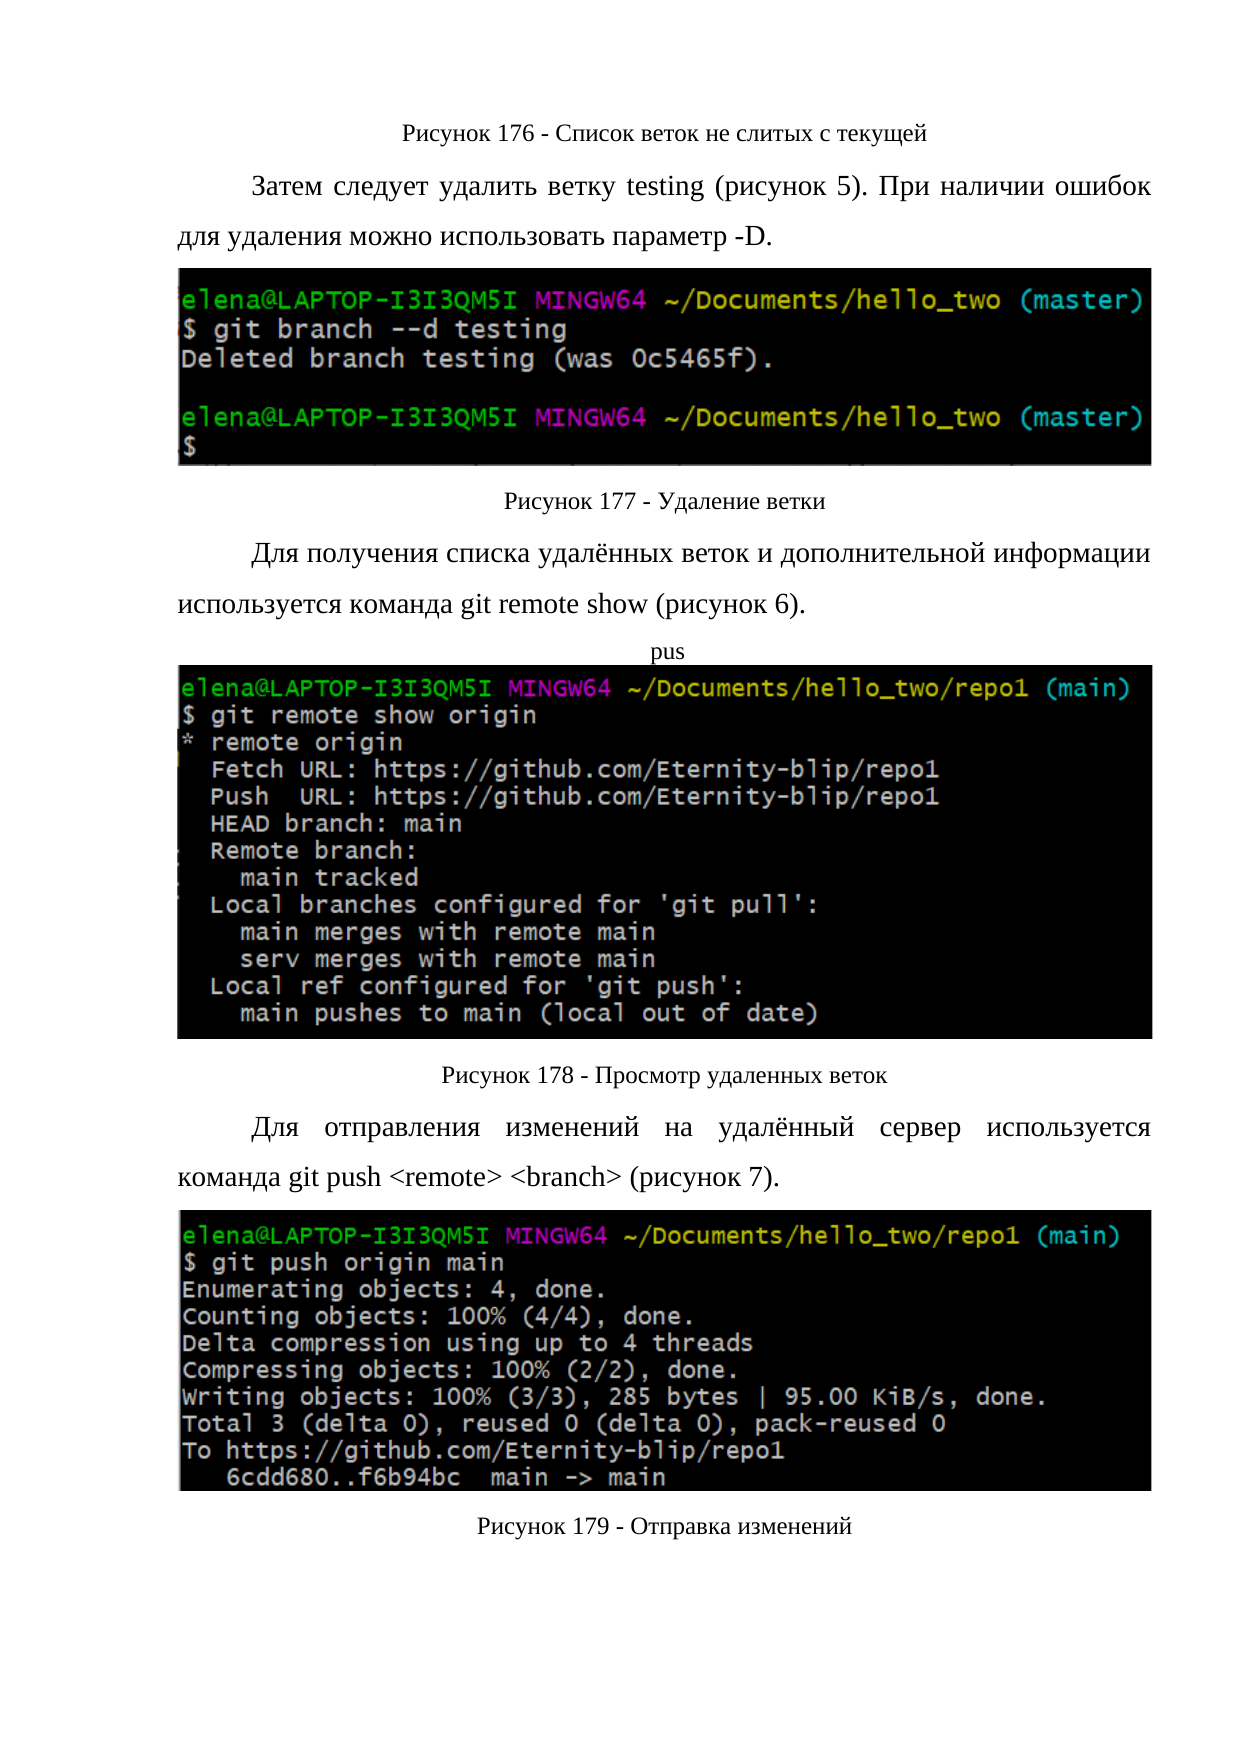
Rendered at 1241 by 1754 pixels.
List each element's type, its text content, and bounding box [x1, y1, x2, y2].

text Затем следует удалить ветку testing (рисунок 5). При наличии ошибок для удаления можно использовать параметр -D. [177, 168, 1152, 252]
text Для отправления изменений на удалённый сервер используется команда git push <remote> <branch> (рисунок 7). [177, 1109, 1152, 1193]
picture [177, 665, 1153, 1039]
text Рисунок 178 - Просмотр удаленных веток [177, 1060, 1152, 1088]
text Рисунок 176 - Список веток не слитых с текущей [177, 118, 1152, 147]
text Рисунок 177 - Удаление ветки [177, 486, 1152, 515]
picture [177, 268, 1152, 466]
picture [177, 1210, 1152, 1491]
text Рисунок 179 - Отправка изменений [177, 1511, 1152, 1540]
text pus [177, 636, 1152, 665]
text Для получения списка удалённых веток и дополнительной информации используется команда git remote show (рисунок 6). [177, 536, 1152, 619]
